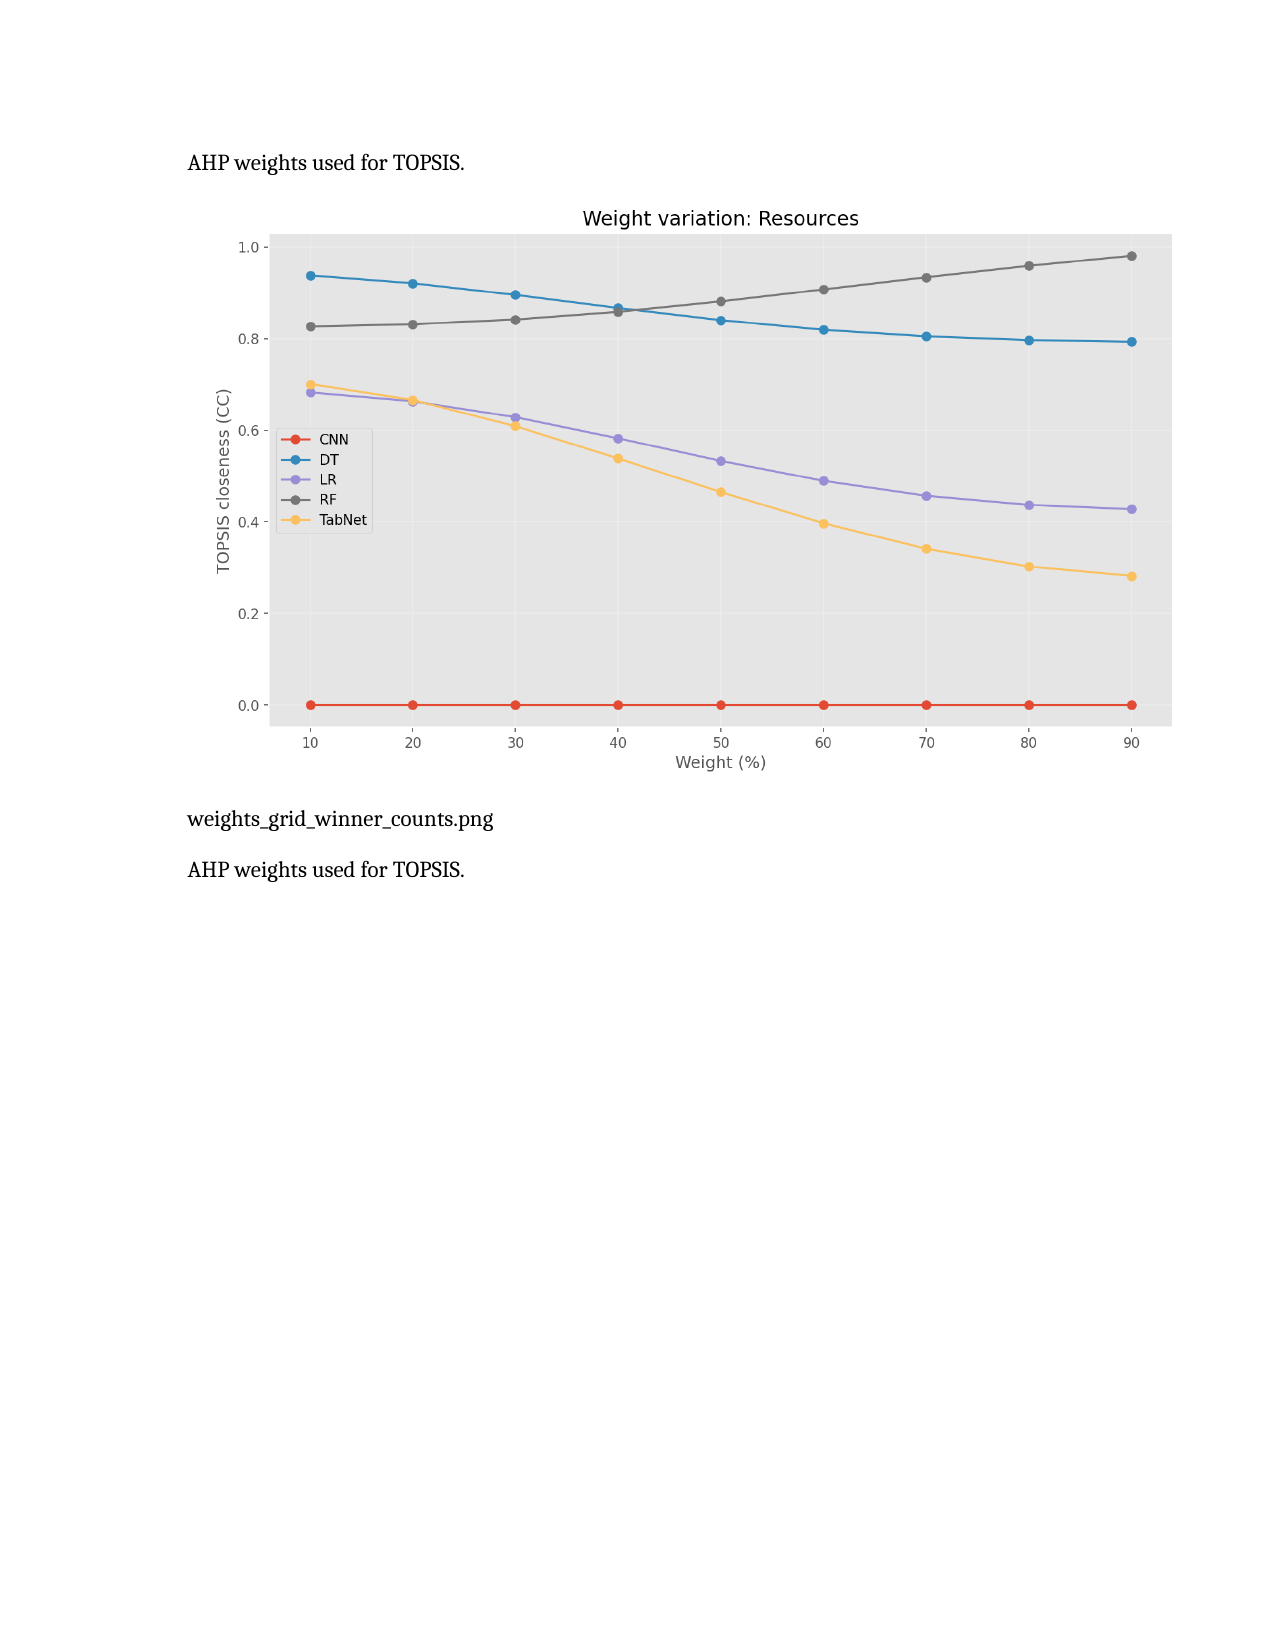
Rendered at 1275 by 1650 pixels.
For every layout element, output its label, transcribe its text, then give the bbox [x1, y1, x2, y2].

text weights_grid_winner_counts.png [187, 805, 1087, 832]
text AHP weights used for TOPSIS. [187, 856, 1087, 883]
picture [206, 201, 1182, 781]
text AHP weights used for TOPSIS. [187, 150, 1087, 176]
